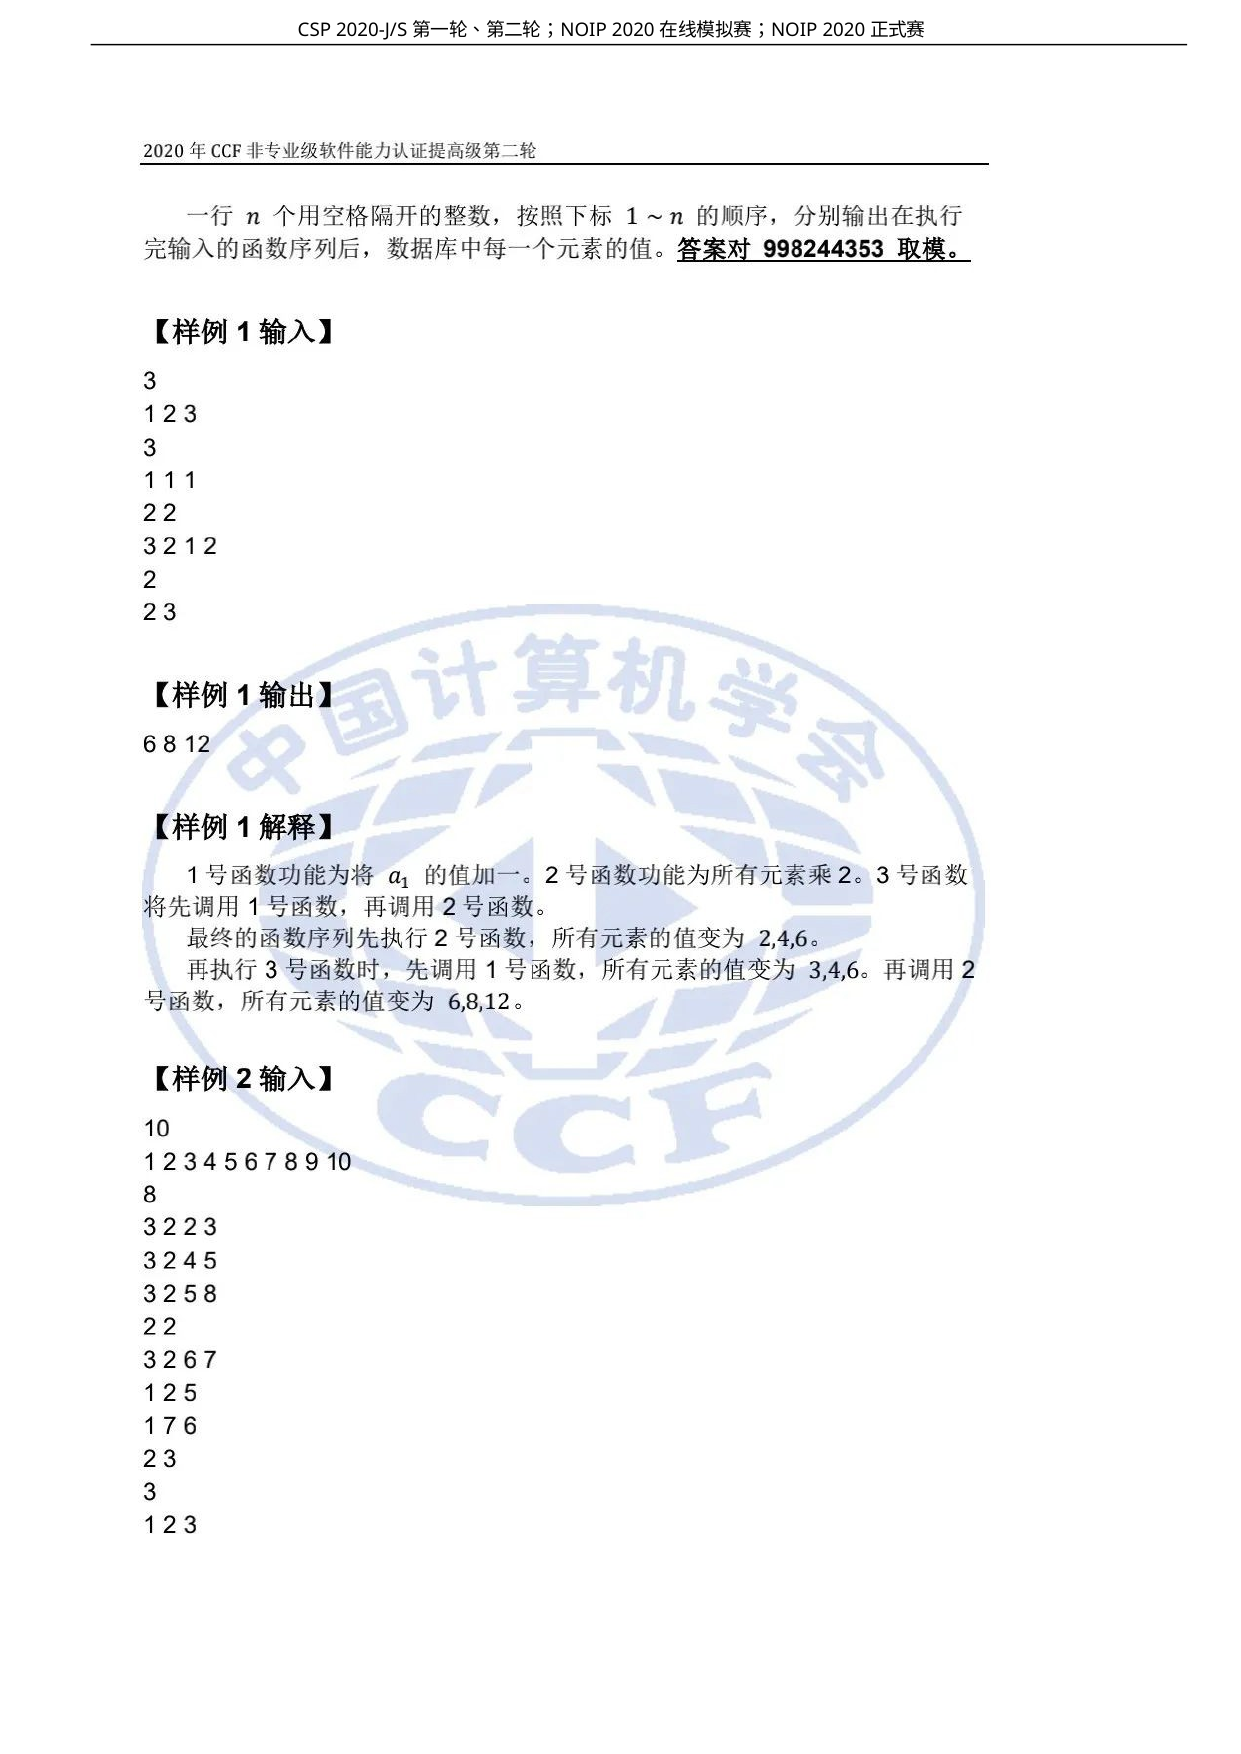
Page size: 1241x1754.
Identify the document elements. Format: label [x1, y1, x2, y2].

picture [138, 140, 992, 1534]
